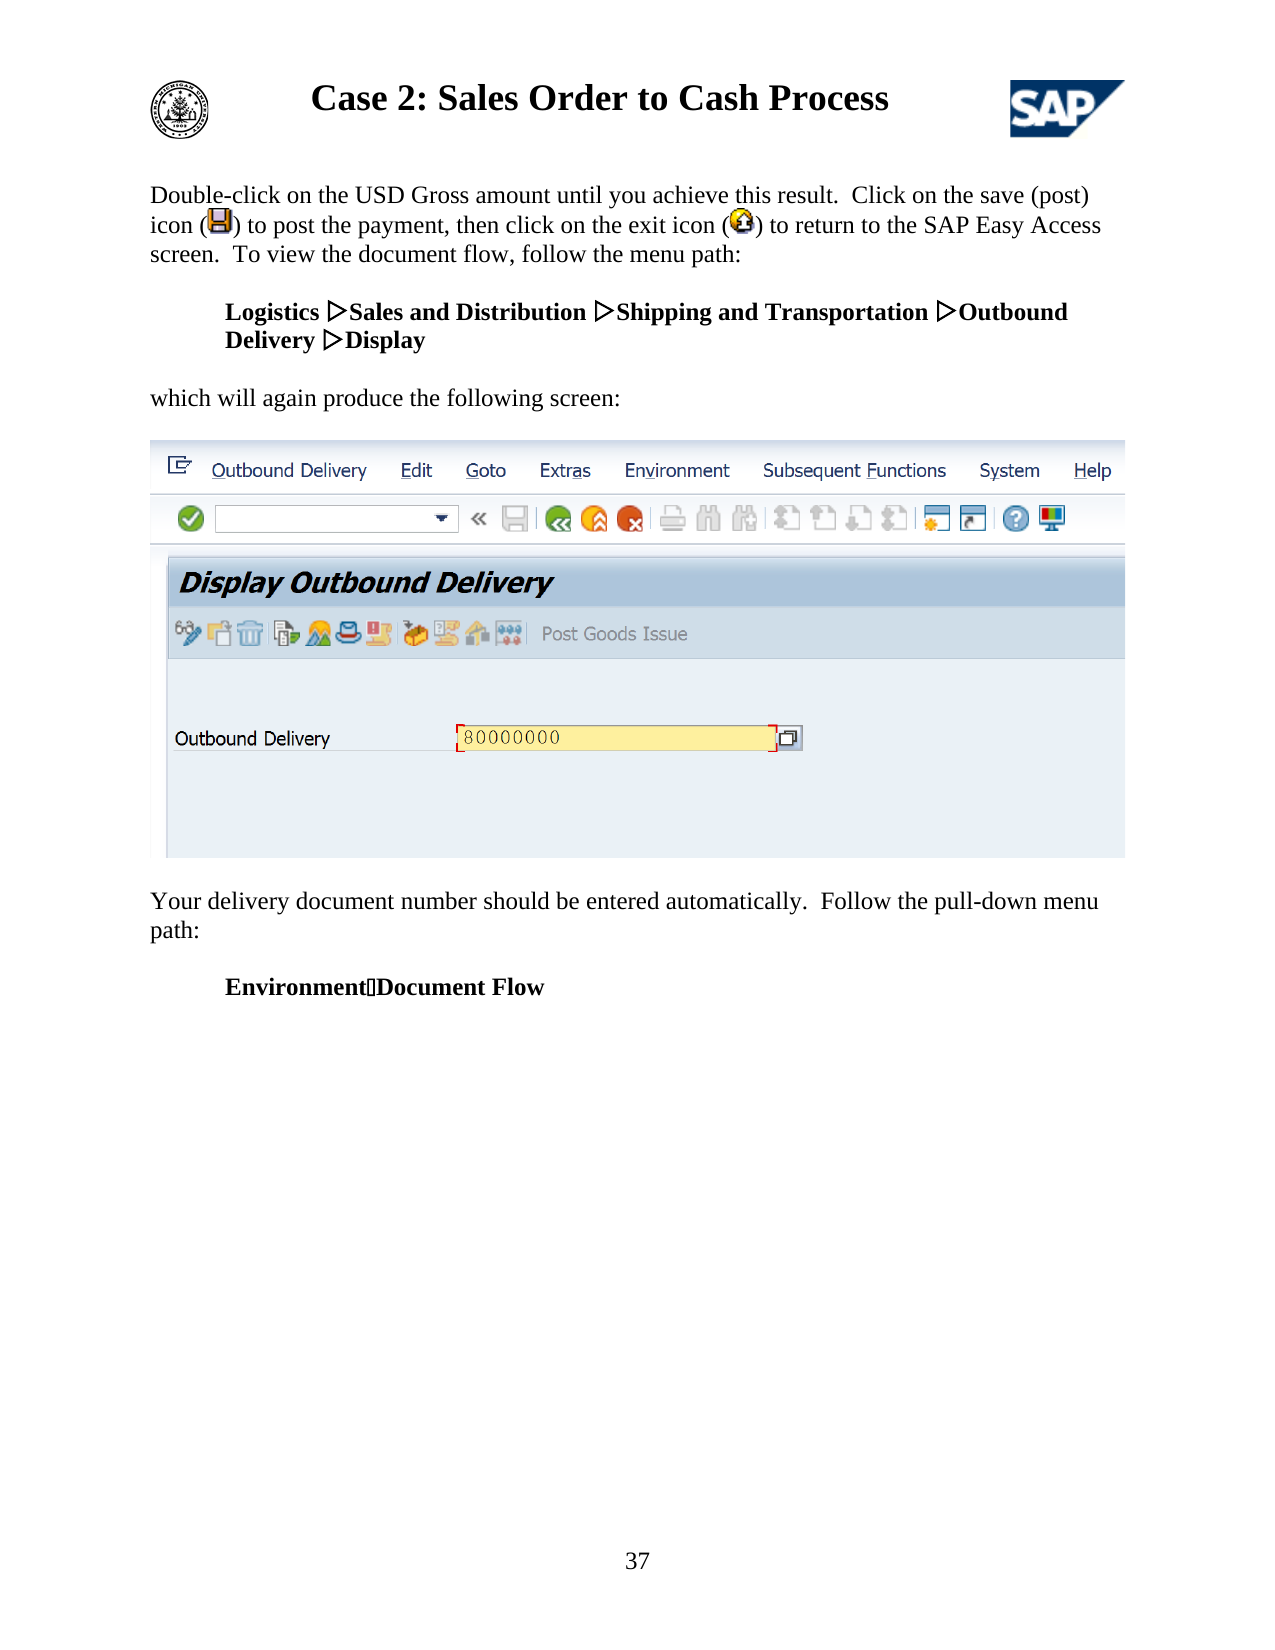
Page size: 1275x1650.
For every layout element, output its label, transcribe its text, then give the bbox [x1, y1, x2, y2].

text Double-click on the USD Gross amount until you achieve this result. Click on the save (post) icon () to post the payment, then click on the exit icon () to return to the SAP Easy Access screen. To view the document flow, follow the menu path: [150, 180, 1125, 268]
text which will again produce the following screen: [150, 383, 1125, 412]
picture [150, 440, 1125, 858]
picture [729, 208, 755, 234]
picture [1010, 80, 1125, 139]
text Logistics Sales and Distribution Shipping and Transportation Outbound Delivery Display [225, 297, 1125, 354]
picture [207, 208, 233, 234]
picture [150, 80, 209, 139]
text EnvironmentDocument Flow [150, 972, 1125, 1001]
text Your delivery document number should be entered automatically. Follow the pull-down menu path: [150, 886, 1125, 943]
